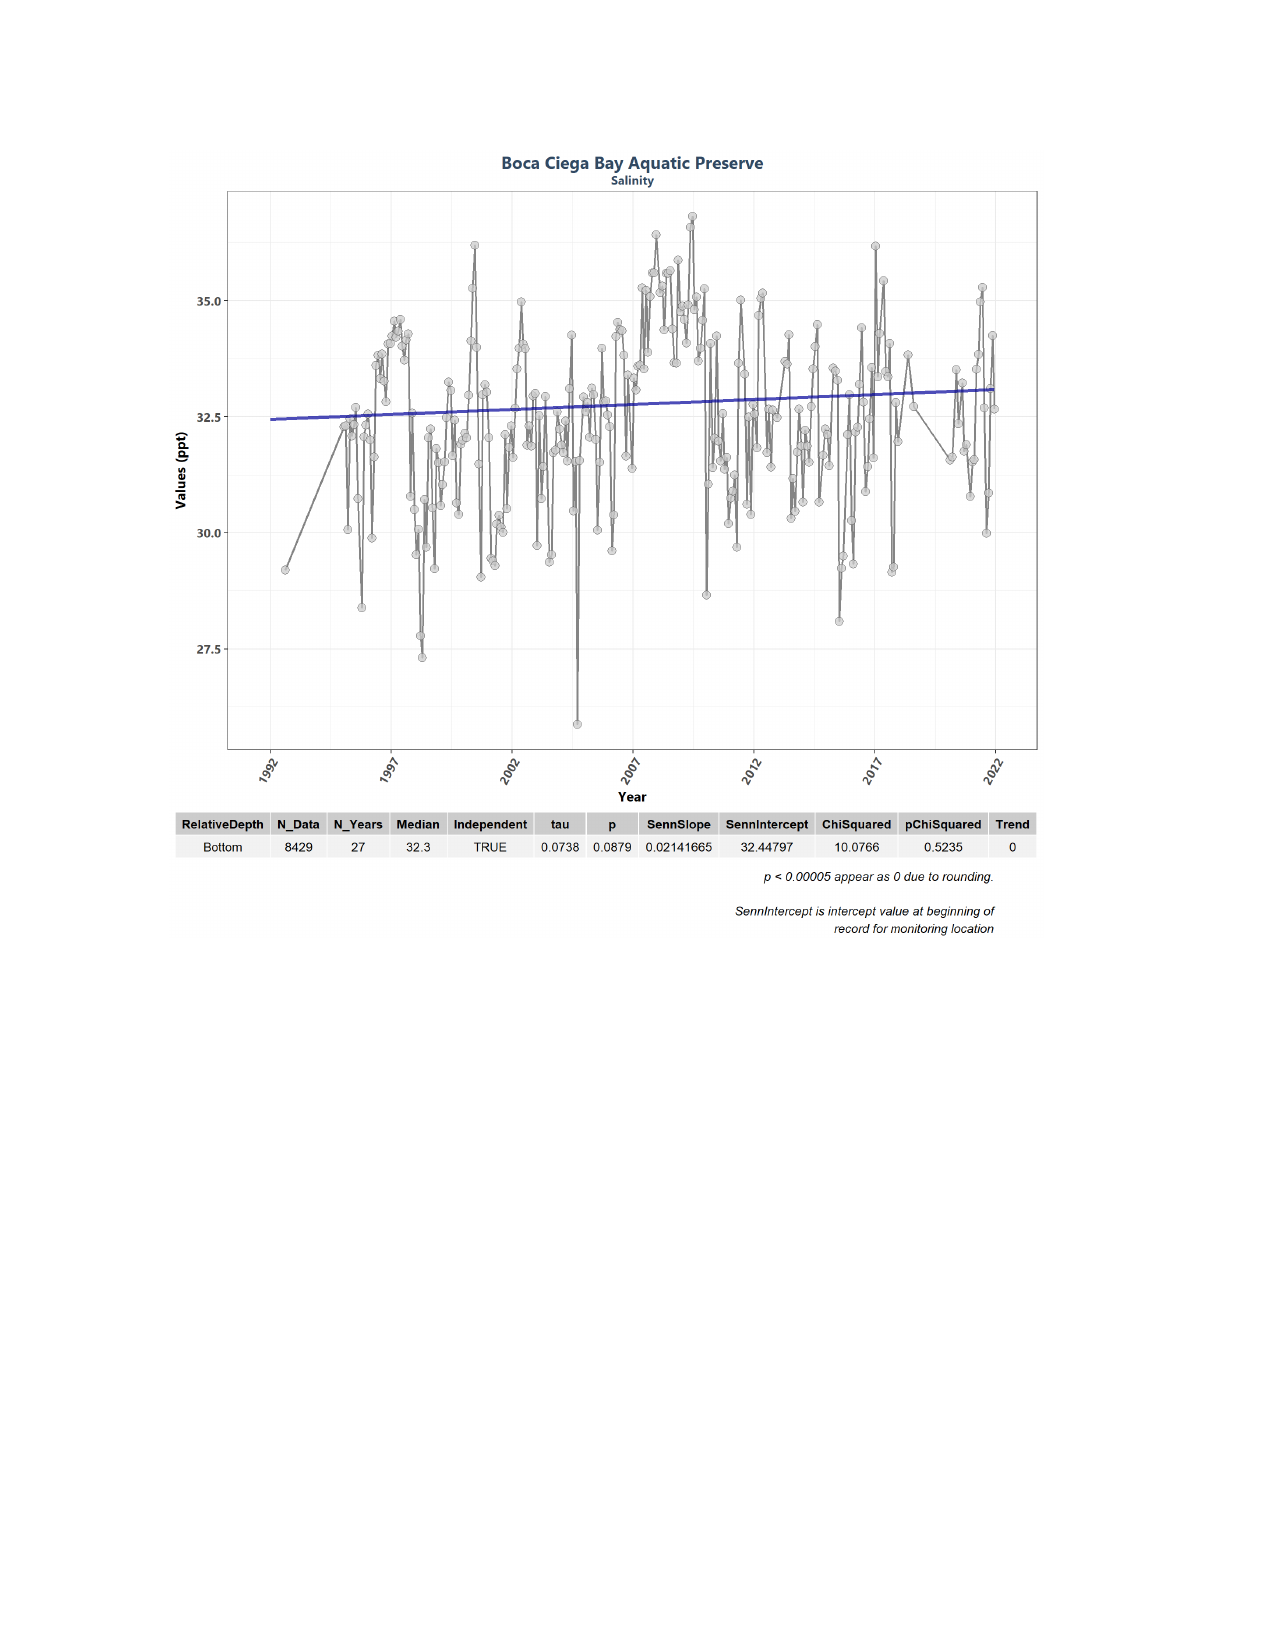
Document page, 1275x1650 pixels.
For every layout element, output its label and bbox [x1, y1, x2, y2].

picture [168, 150, 1044, 938]
